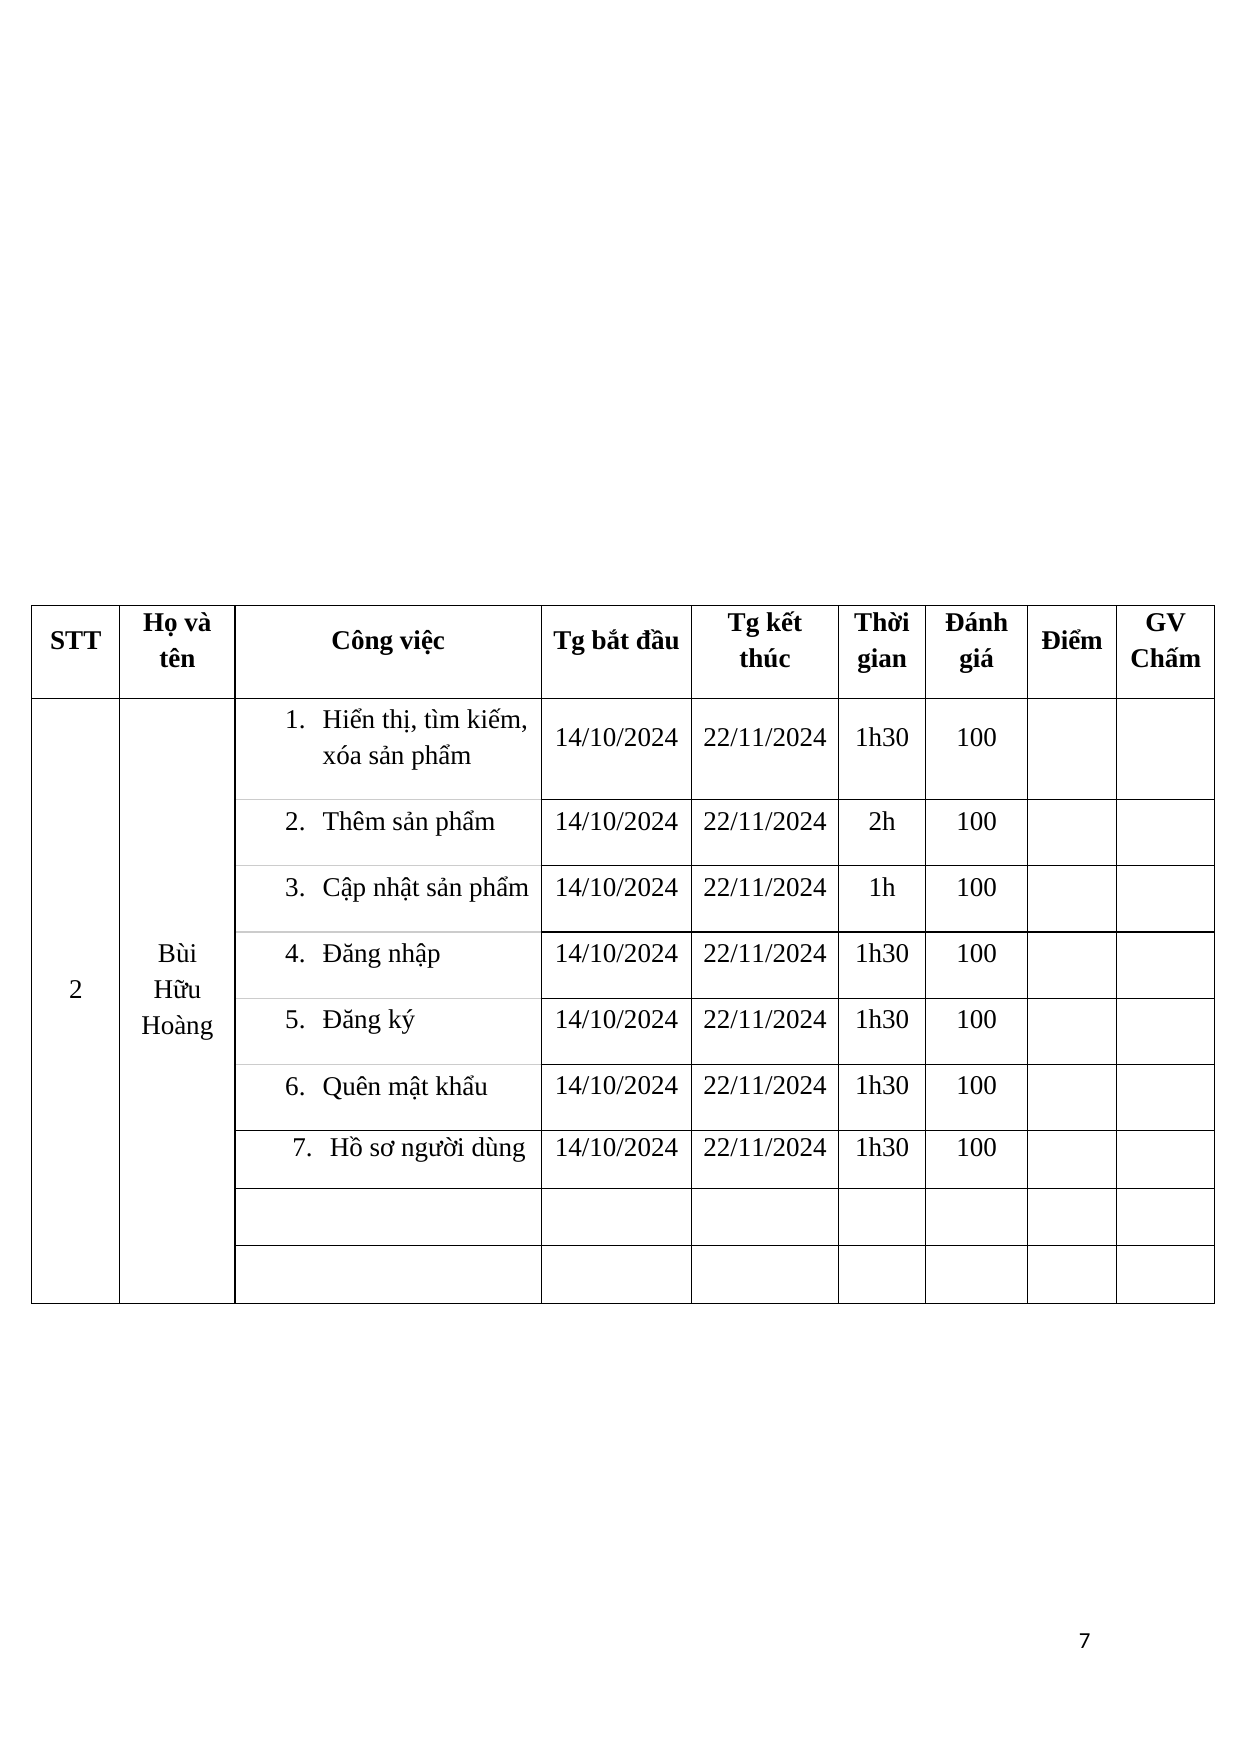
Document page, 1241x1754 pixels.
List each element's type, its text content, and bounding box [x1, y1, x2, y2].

table_header STT [32, 606, 119, 698]
table_cell 14/10/2024 [542, 800, 691, 865]
table_cell 100 [926, 1131, 1027, 1188]
table_cell 100 [926, 866, 1027, 931]
table_header Tg kết thúc [692, 606, 838, 698]
table_cell [1117, 1065, 1214, 1130]
table_cell Cập nhật sản phẩm [236, 866, 541, 931]
table_header Công việc [236, 606, 541, 698]
table_cell 14/10/2024 [542, 866, 691, 931]
table_cell 22/11/2024 [692, 866, 838, 931]
table_cell [1117, 1131, 1214, 1188]
table_cell Thêm sản phẩm [236, 800, 541, 865]
table_cell 22/11/2024 [692, 999, 838, 1064]
table_cell [1028, 800, 1116, 865]
table_cell 1h30 [839, 1065, 925, 1130]
table_header Điểm [1028, 606, 1116, 698]
table_cell [1117, 699, 1214, 799]
table_cell [839, 1189, 925, 1245]
table_cell [1117, 1246, 1214, 1303]
table_cell 22/11/2024 [692, 1131, 838, 1188]
table_cell Đăng ký [236, 999, 541, 1064]
table_cell [236, 1246, 541, 1303]
table_cell 100 [926, 1065, 1027, 1130]
table_cell 14/10/2024 [542, 1065, 691, 1130]
table_cell 100 [926, 699, 1027, 799]
table_cell 2 [32, 699, 119, 1303]
table_header Thời gian [839, 606, 925, 698]
table_cell [926, 1246, 1027, 1303]
table_cell [236, 1189, 541, 1245]
table_cell [1028, 999, 1116, 1064]
table_cell [1117, 999, 1214, 1064]
table_cell 100 [926, 999, 1027, 1064]
table_cell 14/10/2024 [542, 933, 691, 997]
table_cell Hồ sơ người dùng [236, 1131, 541, 1188]
table_cell 22/11/2024 [692, 699, 838, 799]
table_cell [1028, 1246, 1116, 1303]
table_cell 14/10/2024 [542, 999, 691, 1064]
table_cell [1117, 1189, 1214, 1245]
table_cell 1h [839, 866, 925, 931]
table_cell 100 [926, 933, 1027, 997]
table_cell Quên mật khẩu [236, 1065, 541, 1130]
table_cell Hiển thị, tìm kiếm, xóa sản phẩm [236, 699, 541, 799]
table_cell 100 [926, 800, 1027, 865]
table_cell 22/11/2024 [692, 800, 838, 865]
table_cell [1117, 866, 1214, 931]
table_cell [1028, 1189, 1116, 1245]
table_cell [1028, 1065, 1116, 1130]
table_cell [1028, 699, 1116, 799]
table_header Đánh giá [926, 606, 1027, 698]
table_cell 1h30 [839, 1131, 925, 1188]
table_cell [542, 1189, 691, 1245]
table_cell 1h30 [839, 933, 925, 997]
table_cell 14/10/2024 [542, 699, 691, 799]
table_header Họ và tên [120, 606, 234, 698]
table_cell 14/10/2024 [542, 1131, 691, 1188]
table_cell [692, 1246, 838, 1303]
table_cell 22/11/2024 [692, 933, 838, 997]
table_header GV Chấm [1117, 606, 1214, 698]
table_cell [1117, 800, 1214, 865]
table_cell [1028, 866, 1116, 931]
table_cell [542, 1246, 691, 1303]
table_cell 2h [839, 800, 925, 865]
table_cell 1h30 [839, 999, 925, 1064]
table_cell [926, 1189, 1027, 1245]
table_cell 1h30 [839, 699, 925, 799]
table_cell 22/11/2024 [692, 1065, 838, 1130]
table_cell [692, 1189, 838, 1245]
table_cell [839, 1246, 925, 1303]
table_cell Bùi Hữu Hoàng [120, 699, 234, 1303]
table_cell Đăng nhập [236, 933, 541, 997]
table_cell [1117, 933, 1214, 997]
table_cell [1028, 933, 1116, 997]
table_header Tg bắt đầu [542, 606, 691, 698]
table_cell [1028, 1131, 1116, 1188]
